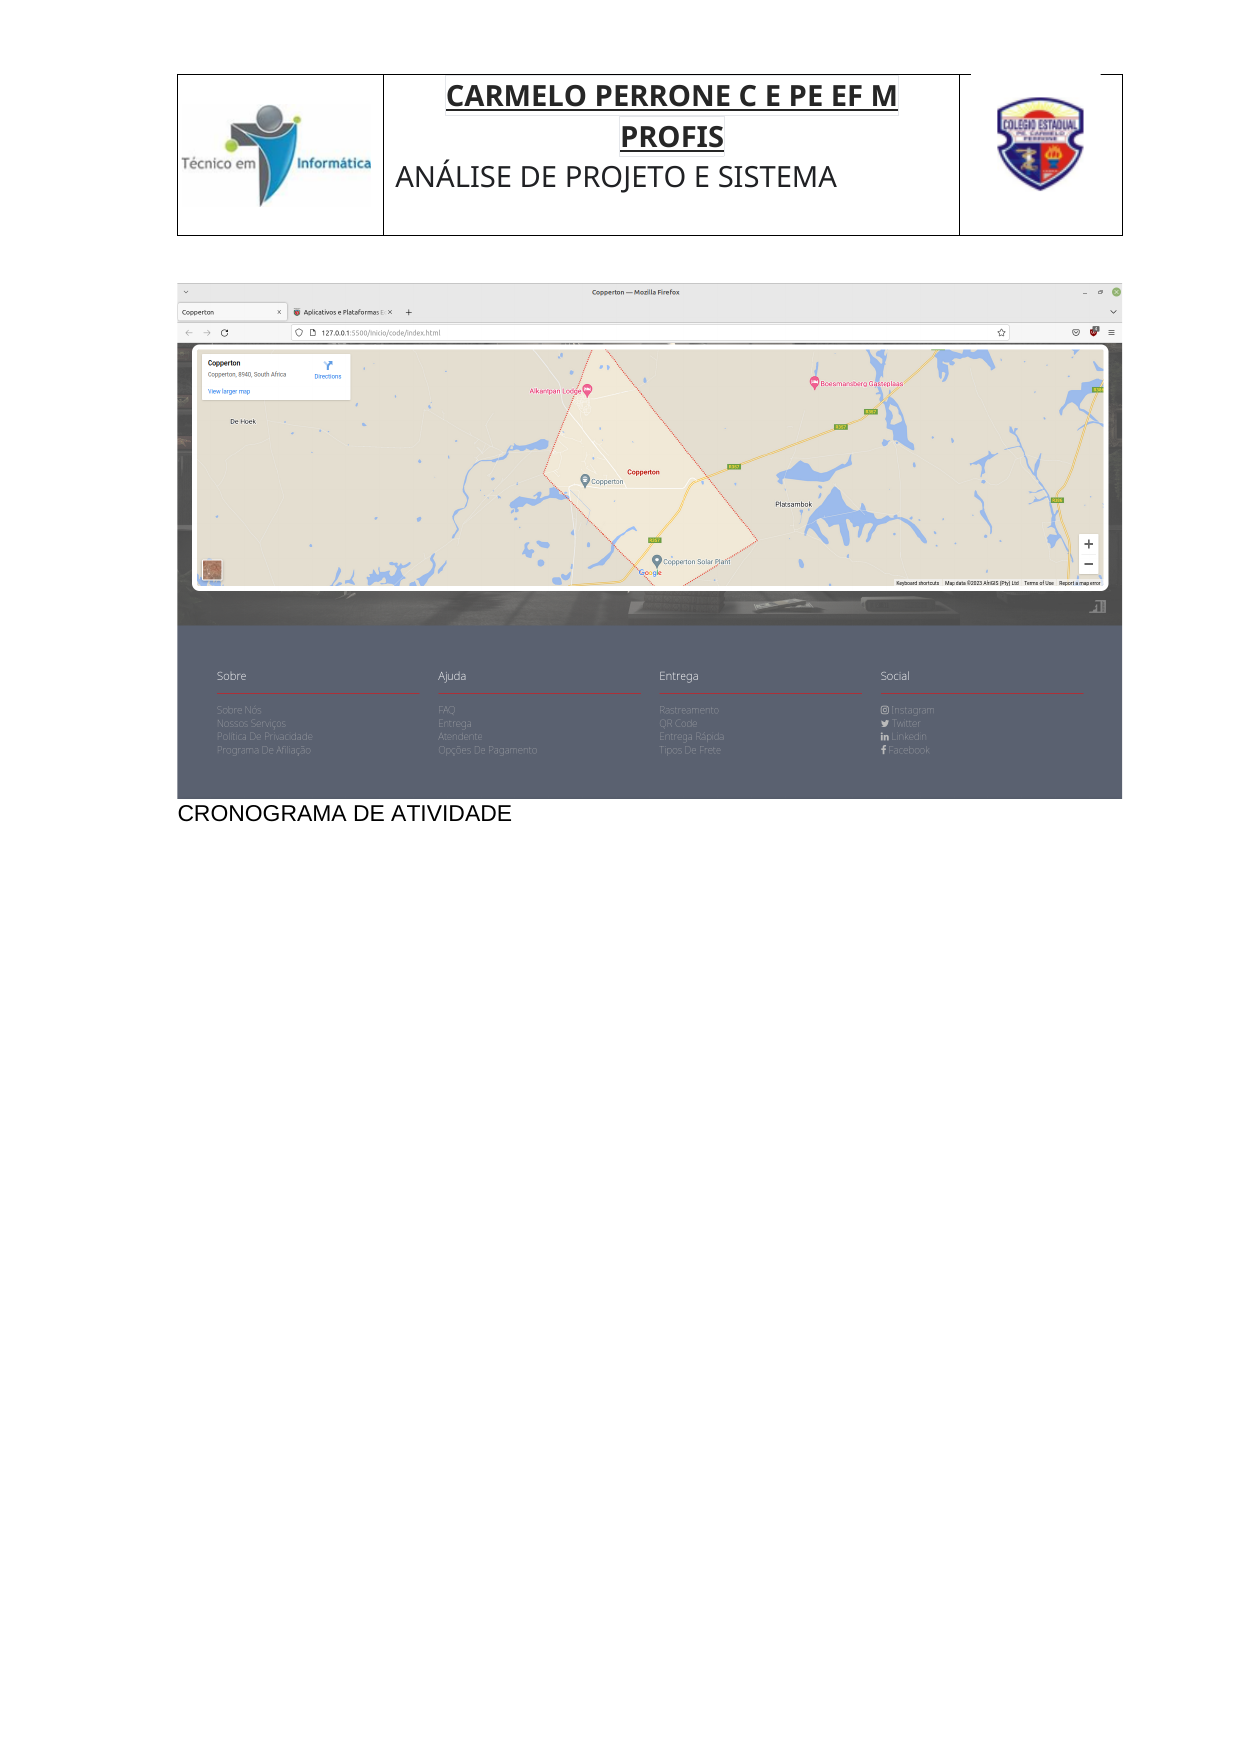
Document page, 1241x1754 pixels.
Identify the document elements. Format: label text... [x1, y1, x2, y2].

picture [971, 74, 1101, 199]
picture [177, 283, 1123, 799]
picture [181, 104, 371, 207]
text CRONOGRAMA DE ATIVIDADE [177, 799, 1122, 827]
